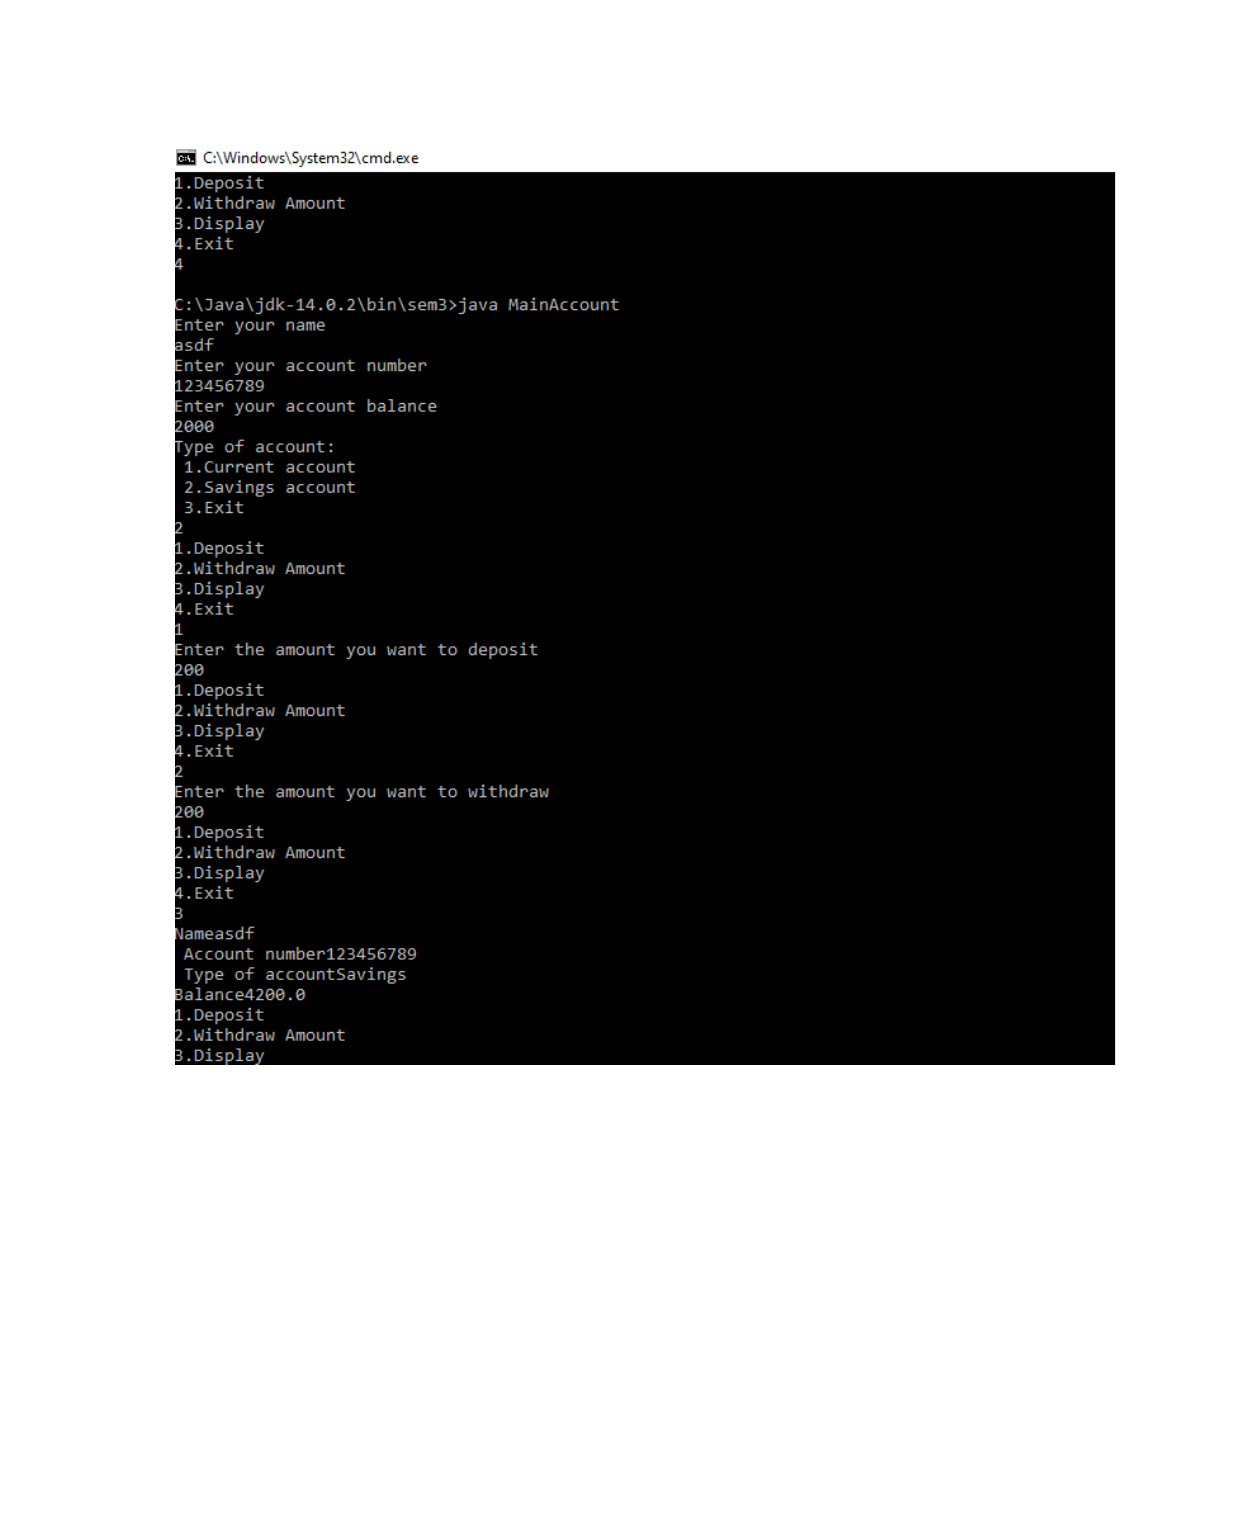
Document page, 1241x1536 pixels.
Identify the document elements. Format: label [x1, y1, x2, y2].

picture [175, 143, 1116, 1065]
